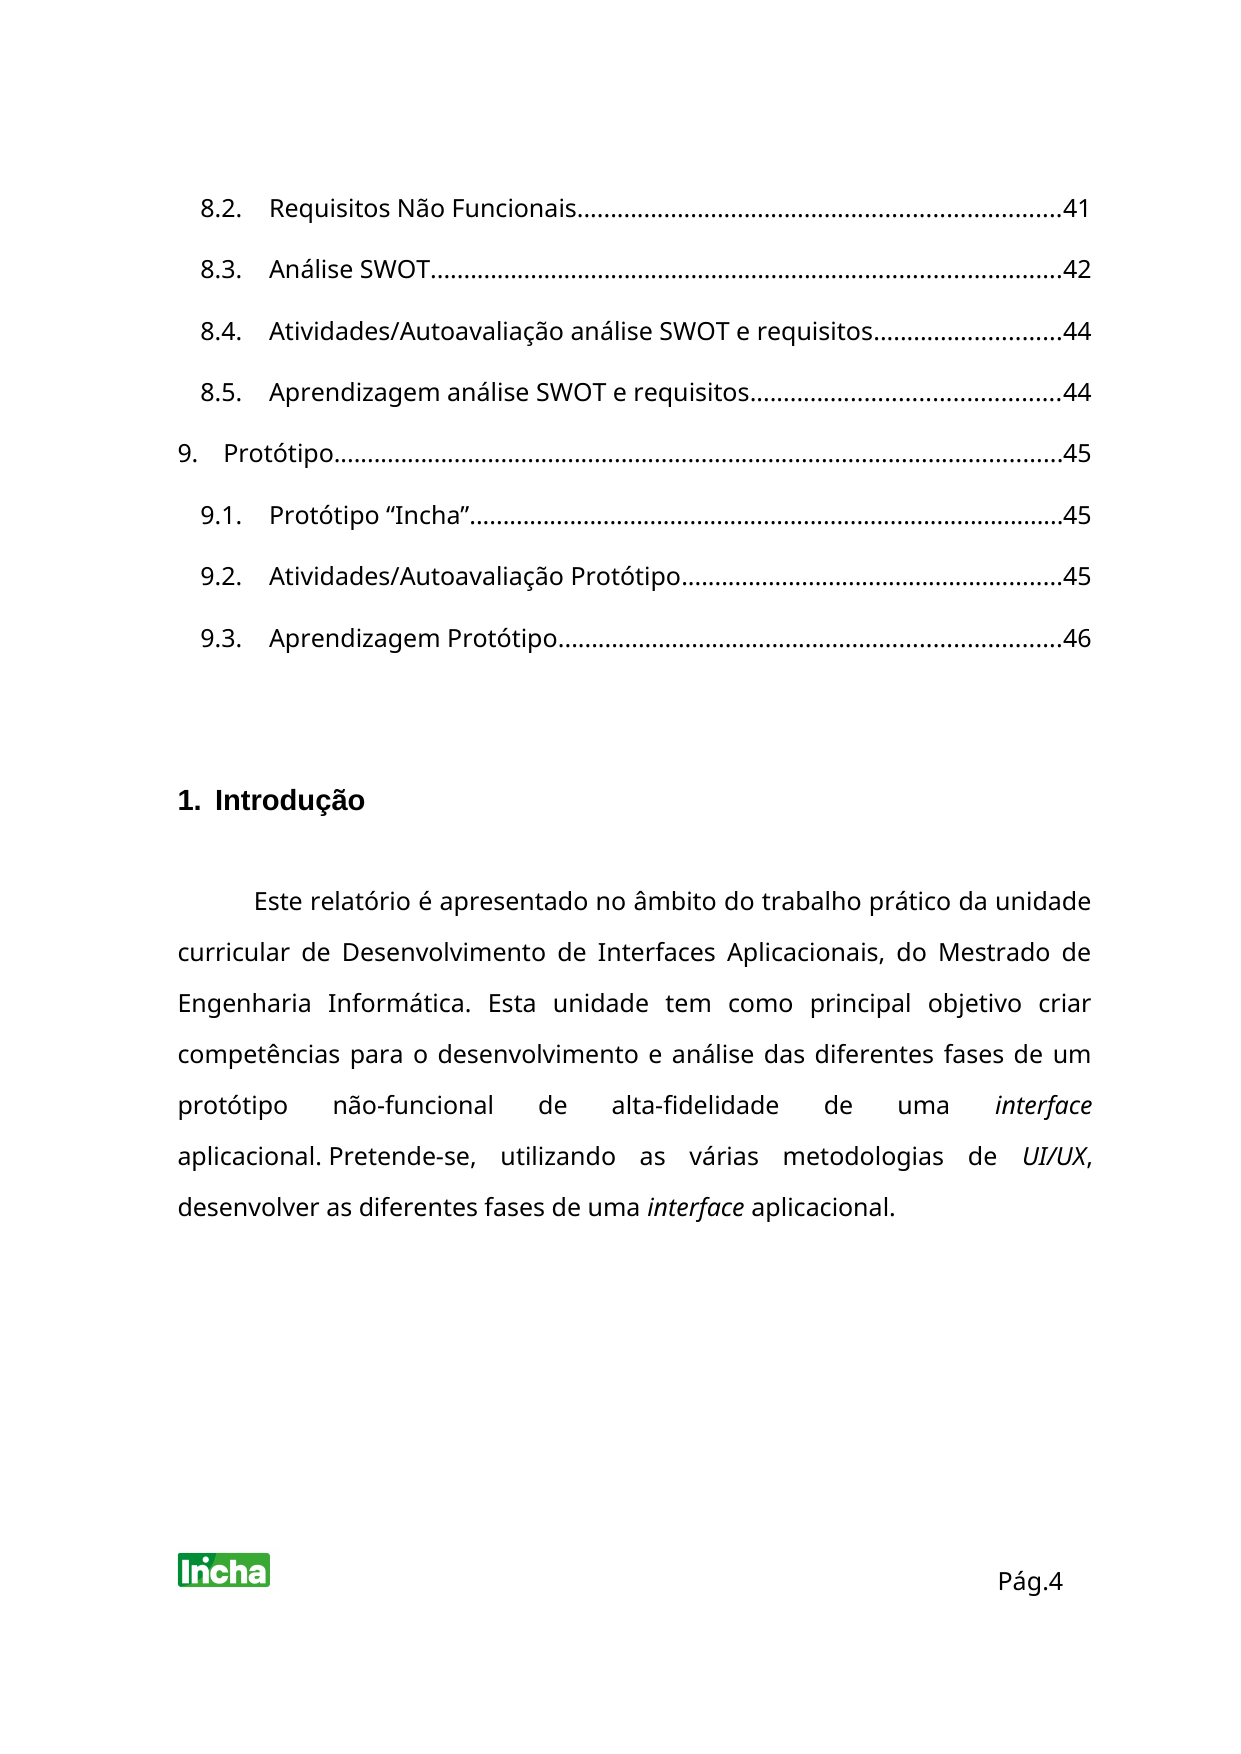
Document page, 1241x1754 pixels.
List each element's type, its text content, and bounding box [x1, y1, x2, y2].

picture [177, 1547, 279, 1591]
subtitle Introdução [177, 783, 1092, 817]
text Este relatório é apresentado no âmbito do trabalho prático da unidade curricular de Desenvolvimento de Interfaces Aplicacionais, do Mestrado de Engenharia Informática. Esta unidade tem como principal objetivo criar competências para o desenvolvimento e análise das diferentes fases de um protótipo não-funcional de alta-fidelidade de uma interface aplicacional. Pretende-se, utilizando as várias metodologias de UI/UX, desenvolver as diferentes fases de uma interface aplicacional. [177, 883, 1092, 1224]
